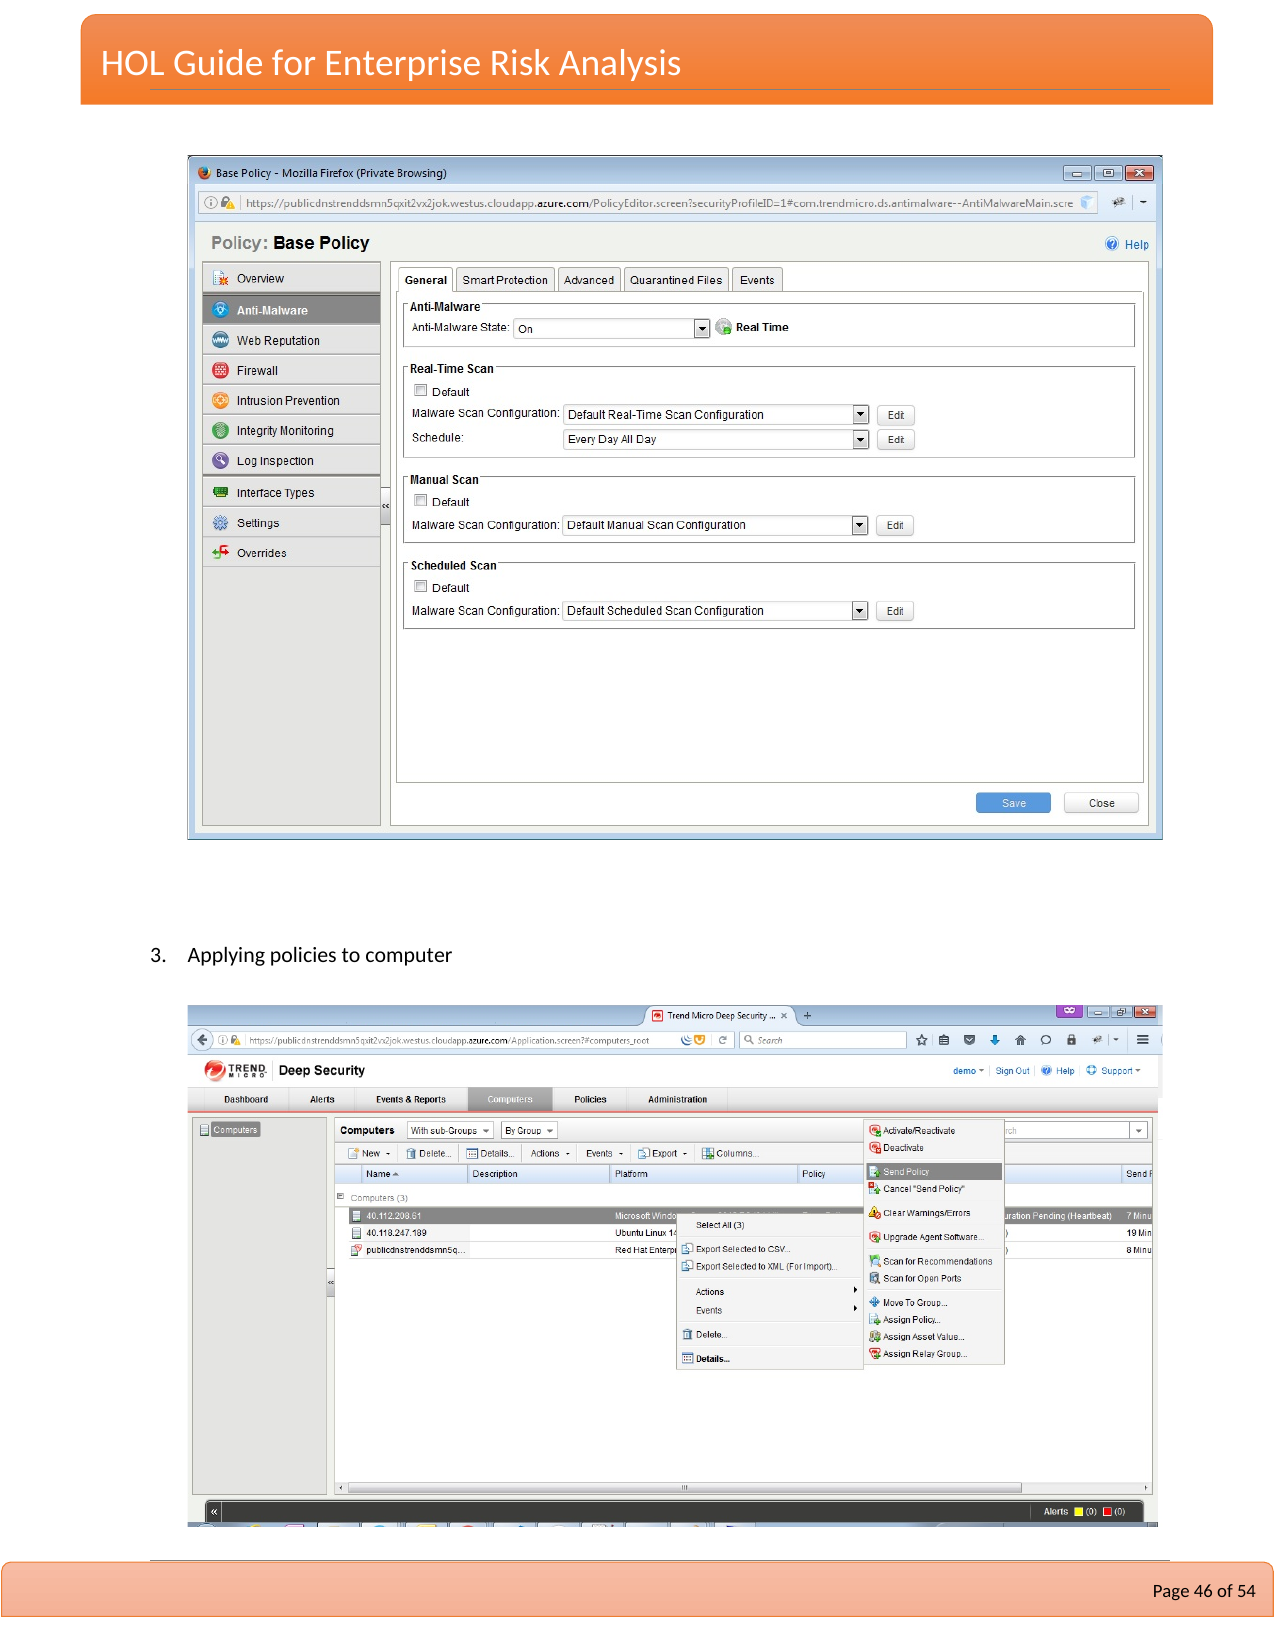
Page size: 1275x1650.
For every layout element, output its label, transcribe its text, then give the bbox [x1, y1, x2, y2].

picture [187, 155, 1163, 840]
picture [187, 1005, 1163, 1527]
list Applying policies to computer [150, 941, 1170, 968]
